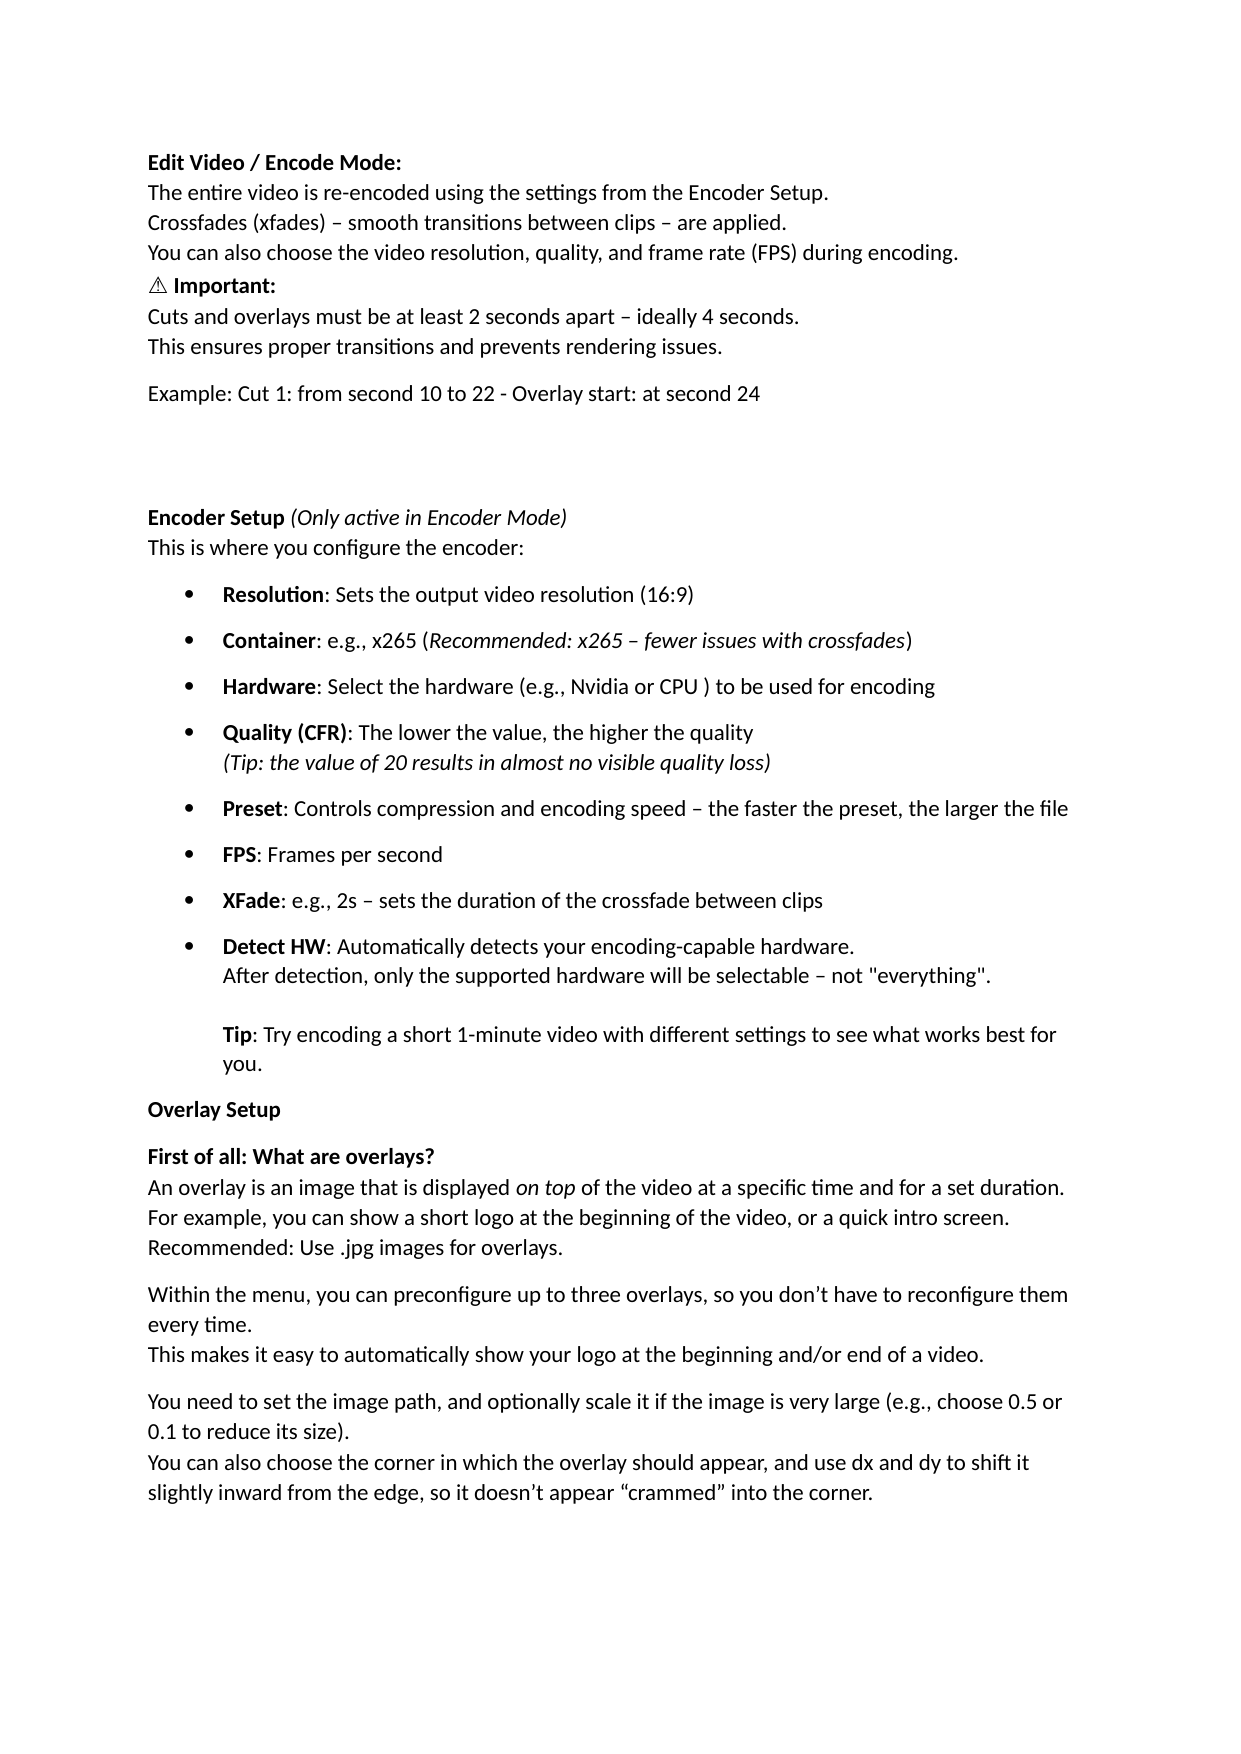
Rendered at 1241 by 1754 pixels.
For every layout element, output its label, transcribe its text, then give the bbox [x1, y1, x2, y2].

list Quality (CFR): The lower the value, the higher the quality (Tip: the value of 20 results in almost no visible quality loss) [185, 718, 1093, 776]
text Edit Video / Encode Mode: The entire video is re-encoded using the settings from the Encoder Setup. Crossfades (xfades) – smooth transitions between clips – are applied. You can also choose the video resolution, quality, and frame rate (FPS) during encoding. ⚠️ Important: Cuts and overlays must be at least 2 seconds apart – ideally 4 seconds. This ensures proper transitions and prevents rendering issues. [148, 148, 1093, 360]
list Detect HW: Automatically detects your encoding-capable hardware. After detection, only the supported hardware will be selectable – not "everything". Tip: Try encoding a short 1-minute video with different settings to see what works best for you. [185, 932, 1093, 1077]
list Resolution: Sets the output video resolution (16:9) [185, 580, 1093, 608]
list FPS: Frames per second [185, 840, 1093, 868]
text You need to set the image path, and optionally scale it if the image is very large (e.g., choose 0.5 or 0.1 to reduce its size). You can also choose the corner in which the overlay should appear, and use dx and dy to shift it slightly inward from the edge, so it doesn’t appear “crammed” into the corner. [148, 1387, 1093, 1506]
text Overlay Setup [148, 1096, 1093, 1123]
text Within the menu, you can preconfigure up to three overlays, so you don’t have to reconfigure them every time. This makes it easy to automatically show your logo at the beginning and/or end of a video. [148, 1280, 1093, 1368]
text Example: Cut 1: from second 10 to 22 - Overlay start: at second 24 [148, 379, 1093, 407]
list Hardware: Select the hardware (e.g., Nvidia or CPU ) to be used for encoding [185, 672, 1093, 700]
text First of all: What are overlays? An overlay is an image that is displayed on top of the video at a specific time and for a set duration. For example, you can show a short logo at the beginning of the video, or a quick intro screen. Recommended: Use .jpg images for overlays. [148, 1142, 1093, 1261]
list Container: e.g., x265 (Recommended: x265 – fewer issues with crossfades) [185, 626, 1093, 654]
text Encoder Setup (Only active in Encoder Mode) This is where you configure the encoder: [148, 503, 1093, 561]
list XFade: e.g., 2s – sets the duration of the crossfade between clips [185, 886, 1093, 914]
list Preset: Controls compression and encoding speed – the faster the preset, the larger the file [185, 794, 1093, 822]
